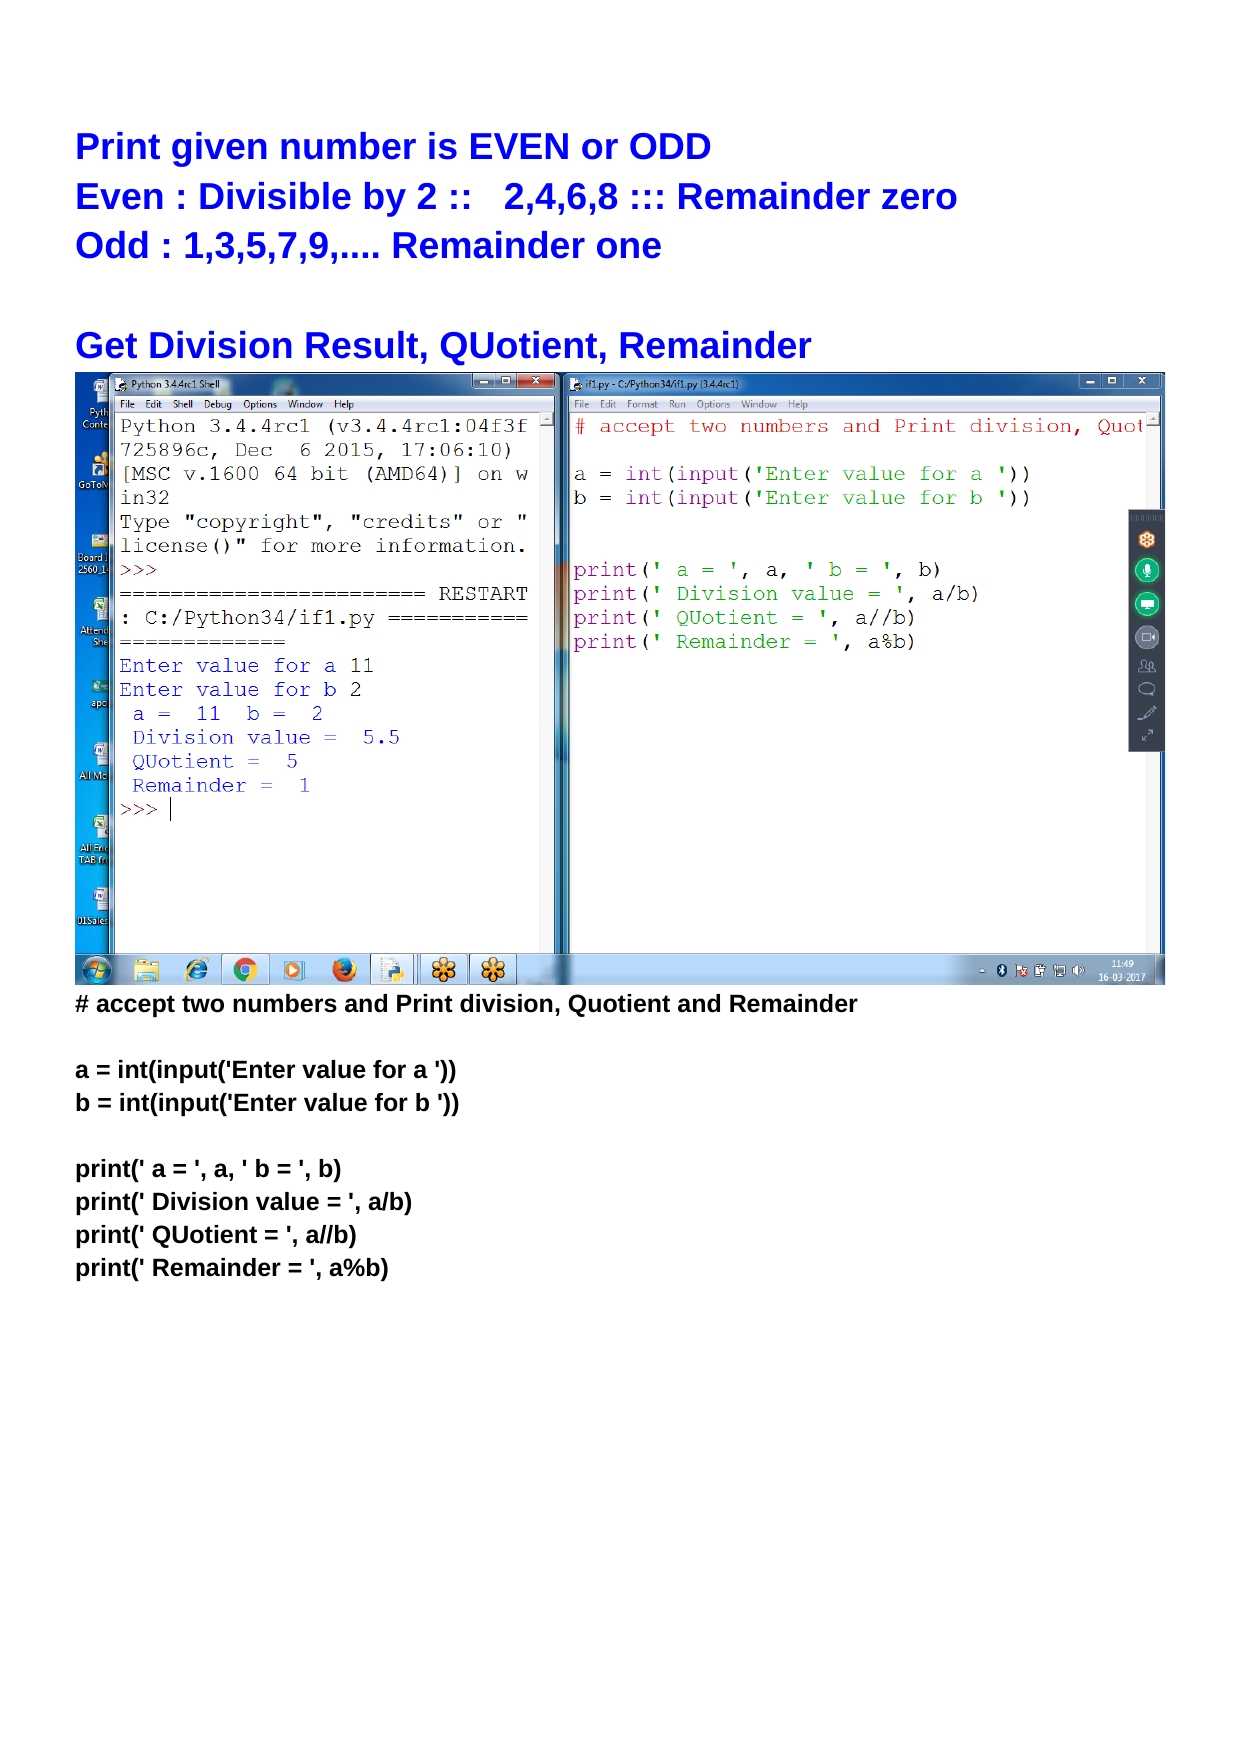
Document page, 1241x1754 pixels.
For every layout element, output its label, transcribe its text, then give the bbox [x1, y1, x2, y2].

picture [75, 372, 1166, 985]
text print(' Remainder = ', a%b) [75, 1253, 1165, 1282]
text print(' a = ', a, ' b = ', b) [75, 1154, 1165, 1183]
text # accept two numbers and Print division, Quotient and Remainder [75, 989, 1165, 1018]
text print(' QUotient = ', a//b) [75, 1220, 1165, 1249]
text Odd : 1,3,5,7,9,.... Remainder one [75, 224, 1165, 267]
text b = int(input('Enter value for b ')) [75, 1088, 1165, 1117]
picture [94, 702, 103, 708]
text Get Division Result, QUotient, Remainder [75, 323, 1165, 366]
text a = int(input('Enter value for a ')) [75, 1055, 1165, 1084]
text Even : Divisible by 2 :: 2,4,6,8 ::: Remainder zero [75, 174, 1165, 217]
text Print given number is EVEN or ODD [75, 124, 1165, 168]
picture [82, 845, 90, 850]
picture [86, 703, 93, 715]
text print(' Division value = ', a/b) [75, 1187, 1165, 1216]
picture [81, 772, 90, 778]
